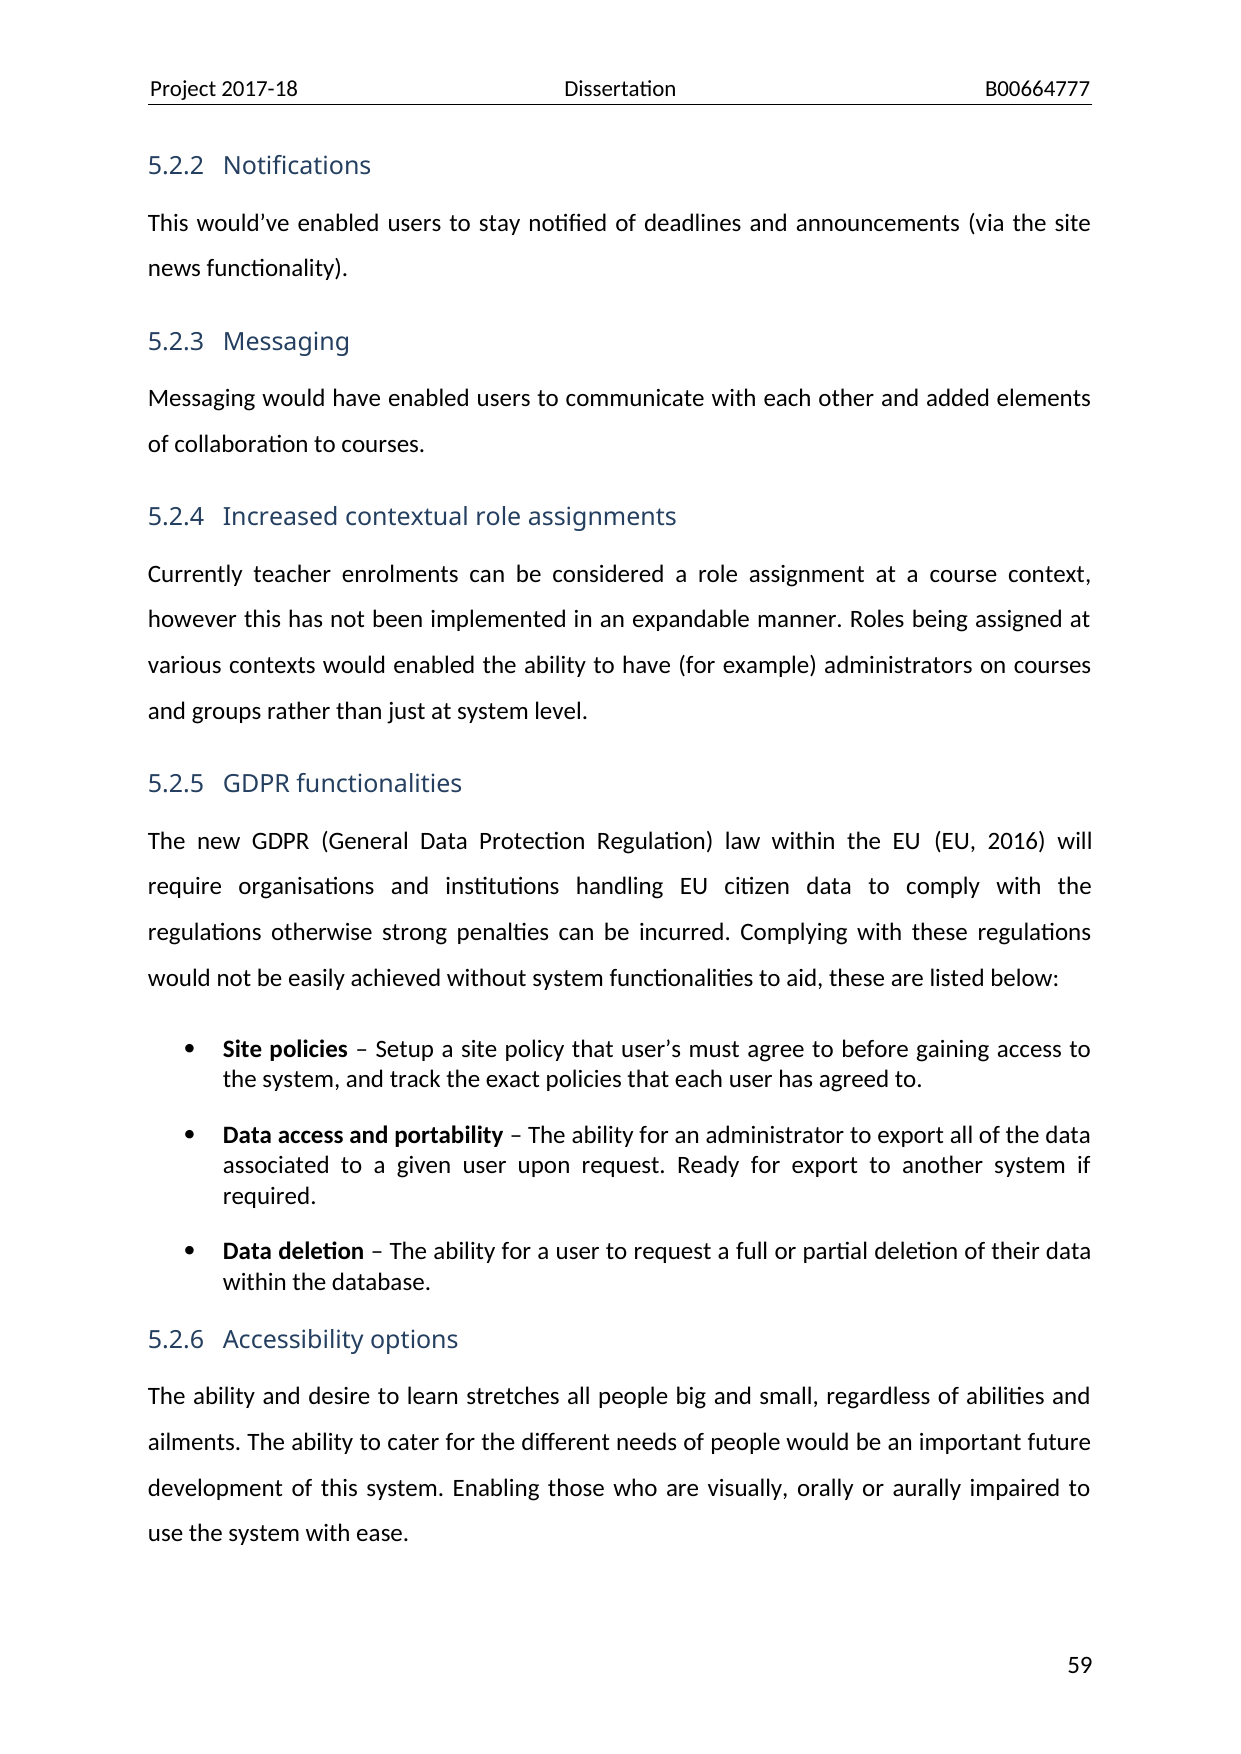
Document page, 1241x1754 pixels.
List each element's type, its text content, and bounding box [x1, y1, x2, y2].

text The ability and desire to learn stretches all people big and small, regardless of abilities and ailments. The ability to cater for the different needs of people would be an important future development of this system. Enabling those who are visually, orally or aurally impaired to use the system with ease. [148, 1380, 1092, 1548]
subtitle 5.2.4 Increased contextual role assignments [148, 499, 1092, 533]
subtitle 5.2.6 Accessibility options [148, 1321, 1092, 1355]
text Currently teacher enrolments can be considered a role assignment at a course context, however this has not been implemented in an expandable manner. Roles being assigned at various contexts would enabled the ability to have (for example) administrators on courses and groups rather than just at system level. [148, 558, 1092, 726]
subtitle 5.2.2 Notifications [148, 148, 1092, 182]
subtitle 5.2.5 GDPR functionalities [148, 766, 1092, 800]
text Data deletion – The ability for a user to request a full or partial deletion of their data within the database. [185, 1235, 1092, 1296]
text This would’ve enabled users to stay notified of deadlines and announcements (via the site news functionality). [148, 207, 1092, 283]
text Messaging would have enabled users to communicate with each other and added elements of collaboration to courses. [148, 382, 1092, 458]
text Data access and portability – The ability for an administrator to export all of the data associated to a given user upon request. Ready for export to another system if required. [185, 1119, 1092, 1210]
text The new GDPR (General Data Protection Regulation) law within the EU (EU, 2016) will require organisations and institutions handling EU citizen data to comply with the regulations otherwise strong penalties can be incurred. Complying with these regulations would not be easily achieved without system functionalities to aid, these are listed below: [148, 825, 1092, 992]
subtitle 5.2.3 Messaging [148, 323, 1092, 357]
text Site policies – Setup a site policy that user’s must agree to before gaining access to the system, and track the exact policies that each user has agreed to. [185, 1033, 1092, 1094]
